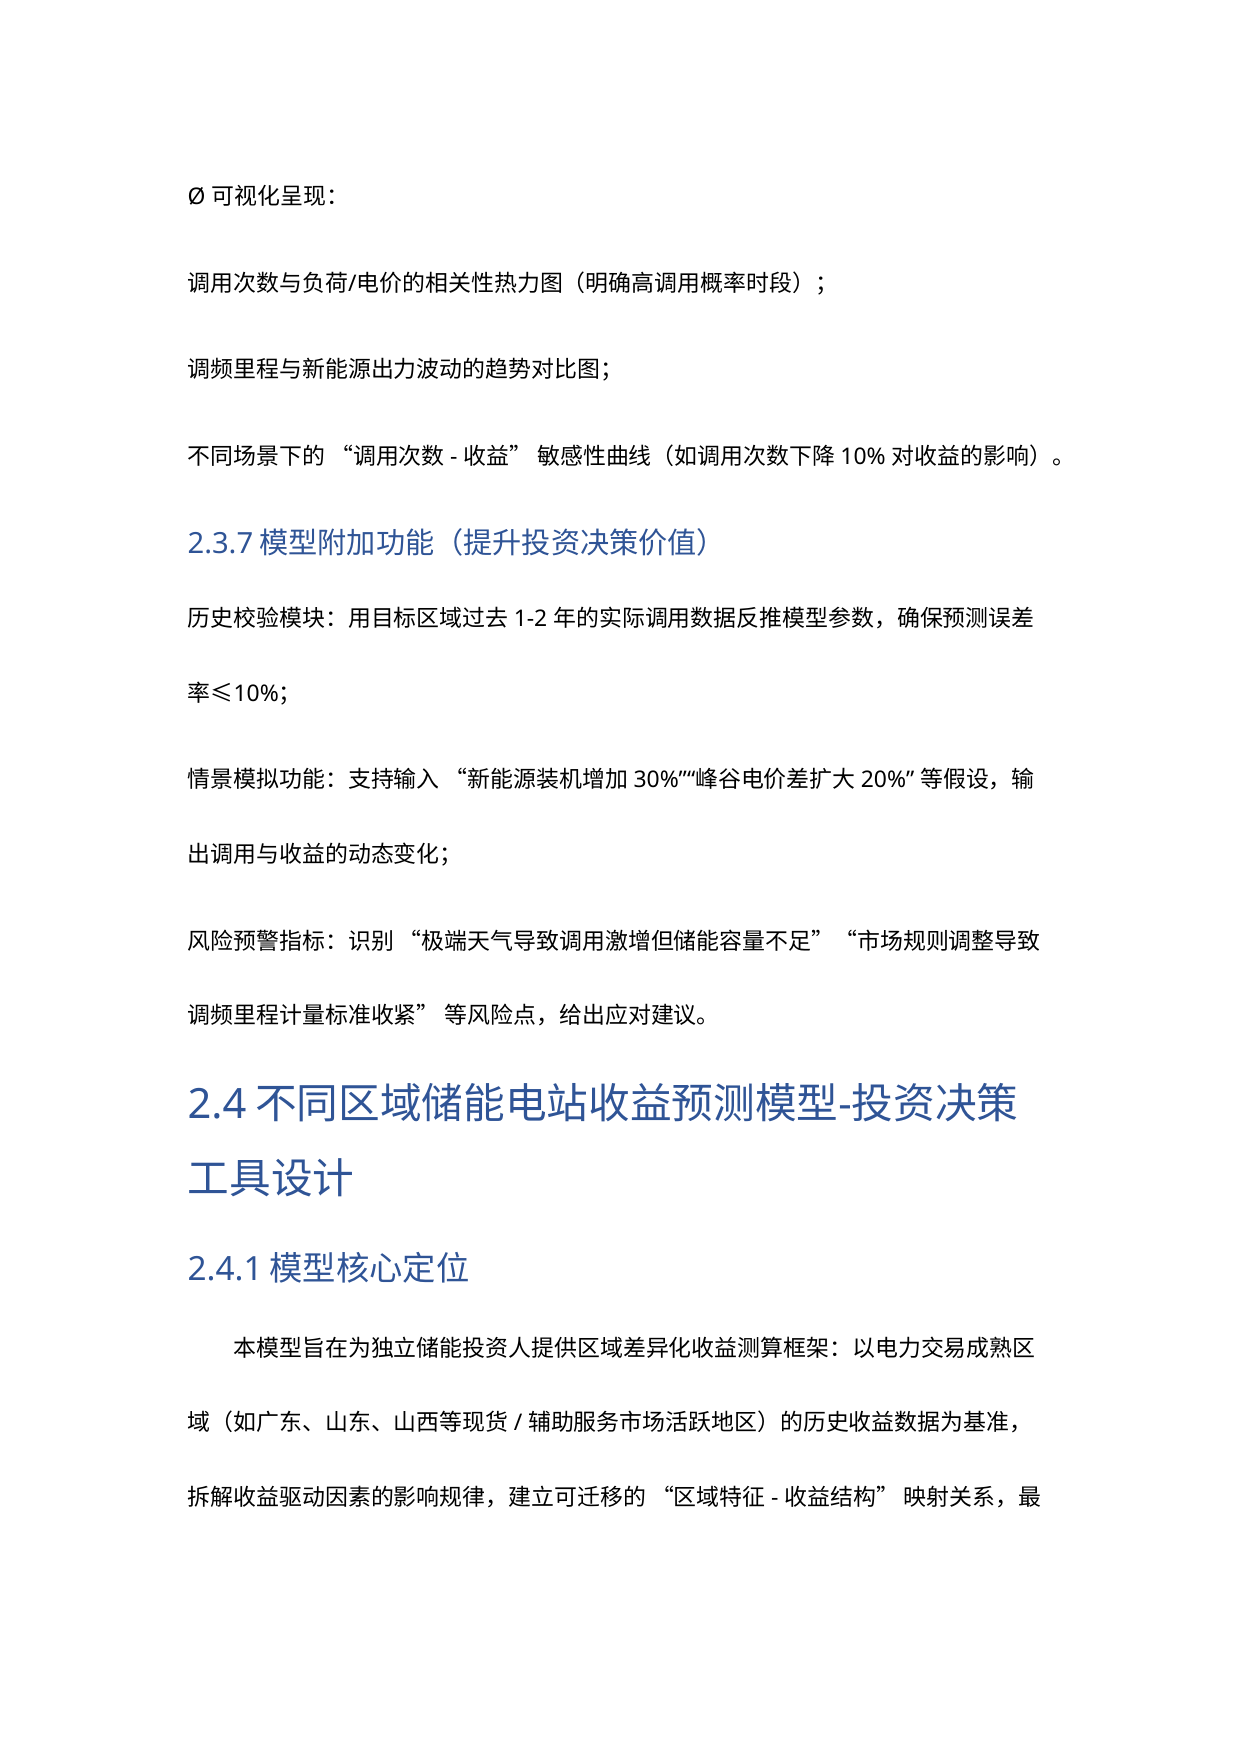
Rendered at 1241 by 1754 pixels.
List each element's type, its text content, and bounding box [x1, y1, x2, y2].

subtitle 2.3.7模型附加功能（提升投资决策价值） [187, 508, 1053, 573]
text 历史校验模块：用目标区域过去 1-2 年的实际调用数据反推模型参数，确保预测误差率≤10%； [187, 584, 1053, 724]
subtitle 2.4不同区域储能电站收益预测模型-投资决策工具设计 [187, 1068, 1053, 1208]
text 调用次数与负荷/电价的相关性热力图（明确高调用概率时段）； [187, 249, 1053, 314]
subtitle 2.4.1模型核心定位 [187, 1233, 1053, 1298]
text 调频里程与新能源出力波动的趋势对比图； [187, 335, 1053, 400]
text 风险预警指标：识别 “极端天气导致调用激增但储能容量不足”“市场规则调整导致调频里程计量标准收紧” 等风险点，给出应对建议。 [187, 907, 1053, 1046]
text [187, 1314, 1053, 1528]
text Ø 可视化呈现： [187, 162, 1053, 227]
text 不同场景下的 “调用次数 - 收益” 敏感性曲线（如调用次数下降 10% 对收益的影响）。 [187, 422, 1053, 487]
text 情景模拟功能：支持输入 “新能源装机增加 30%”“峰谷电价差扩大 20%” 等假设，输出调用与收益的动态变化； [187, 745, 1053, 885]
